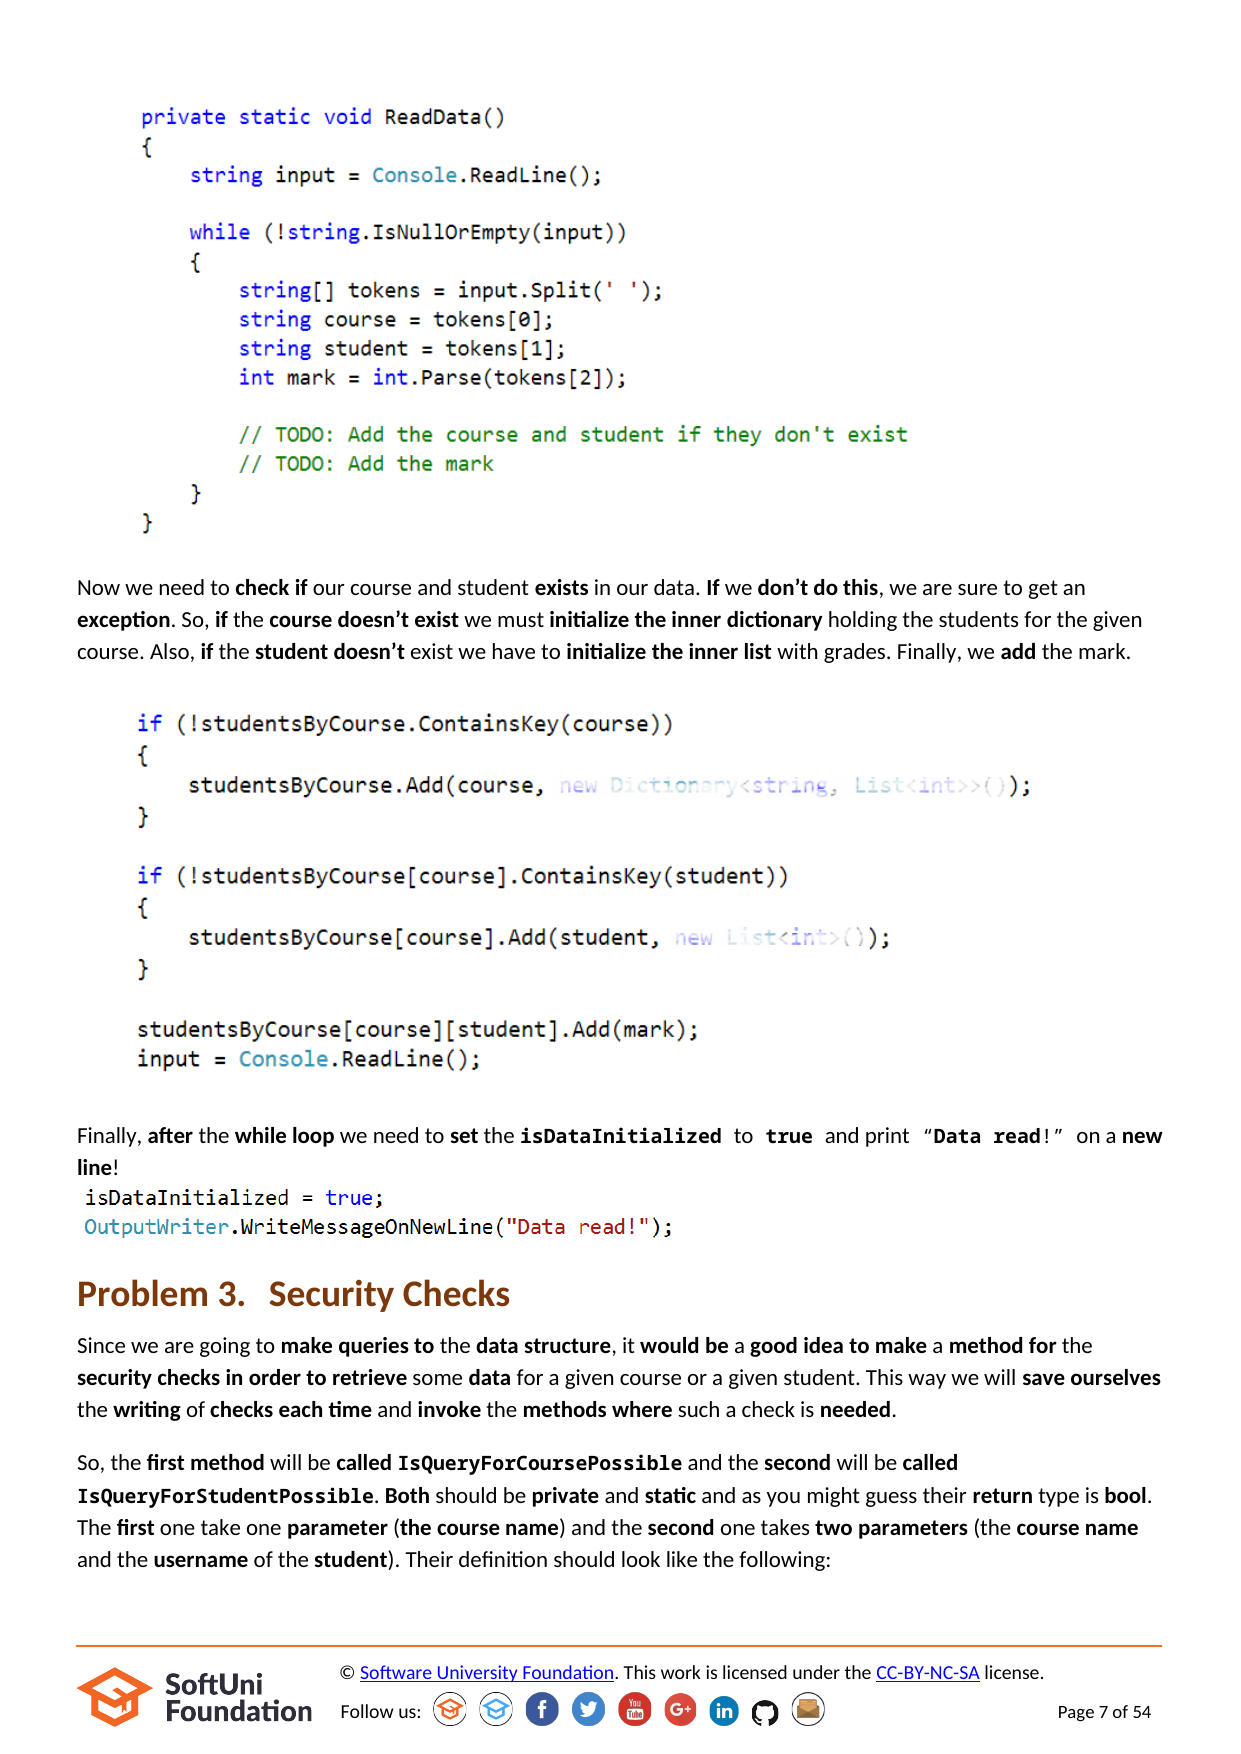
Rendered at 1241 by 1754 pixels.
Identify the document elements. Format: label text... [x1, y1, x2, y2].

text Now we need to check if our course and student exists in our data. If we don’t do this, we are sure to get an exception. So, if the course doesn’t exist we must initialize the inner dictionary holding the students for the given course. Also, if the student doesn’t exist we have to initialize the inner list with grades. Finally, we add the mark. [77, 573, 1163, 665]
picture [433, 1692, 467, 1726]
picture [730, 1696, 739, 1705]
picture [664, 1693, 697, 1726]
subtitle Security Checks [77, 1270, 1163, 1316]
picture [730, 1717, 739, 1726]
picture [76, 690, 1127, 1096]
picture [572, 1692, 605, 1726]
picture [752, 1700, 779, 1726]
picture [76, 95, 1164, 548]
picture [525, 1692, 559, 1726]
picture [76, 1185, 679, 1246]
text Since we are going to make queries to the data structure, it would be a good idea to make a method for the security checks in order to retrieve some data for a given course or a given student. This way we will save ourselves the writing of checks each time and invoke the methods where such a check is needed. [77, 1331, 1163, 1423]
picture [791, 1692, 825, 1726]
picture [709, 1717, 718, 1726]
picture [618, 1692, 652, 1726]
picture [723, 1708, 732, 1717]
picture [479, 1692, 513, 1726]
text So, the first method will be called IsQueryForCoursePossible and the second will be called IsQueryForStudentPossiblе. Both should be private and static and as you might guess their return type is bool. The first one take one parameter (the course name) and the second one takes two parameters (the course name and the username of the student). Their definition should look like the following: [77, 1448, 1163, 1573]
picture [709, 1696, 718, 1705]
picture [76, 1667, 312, 1727]
